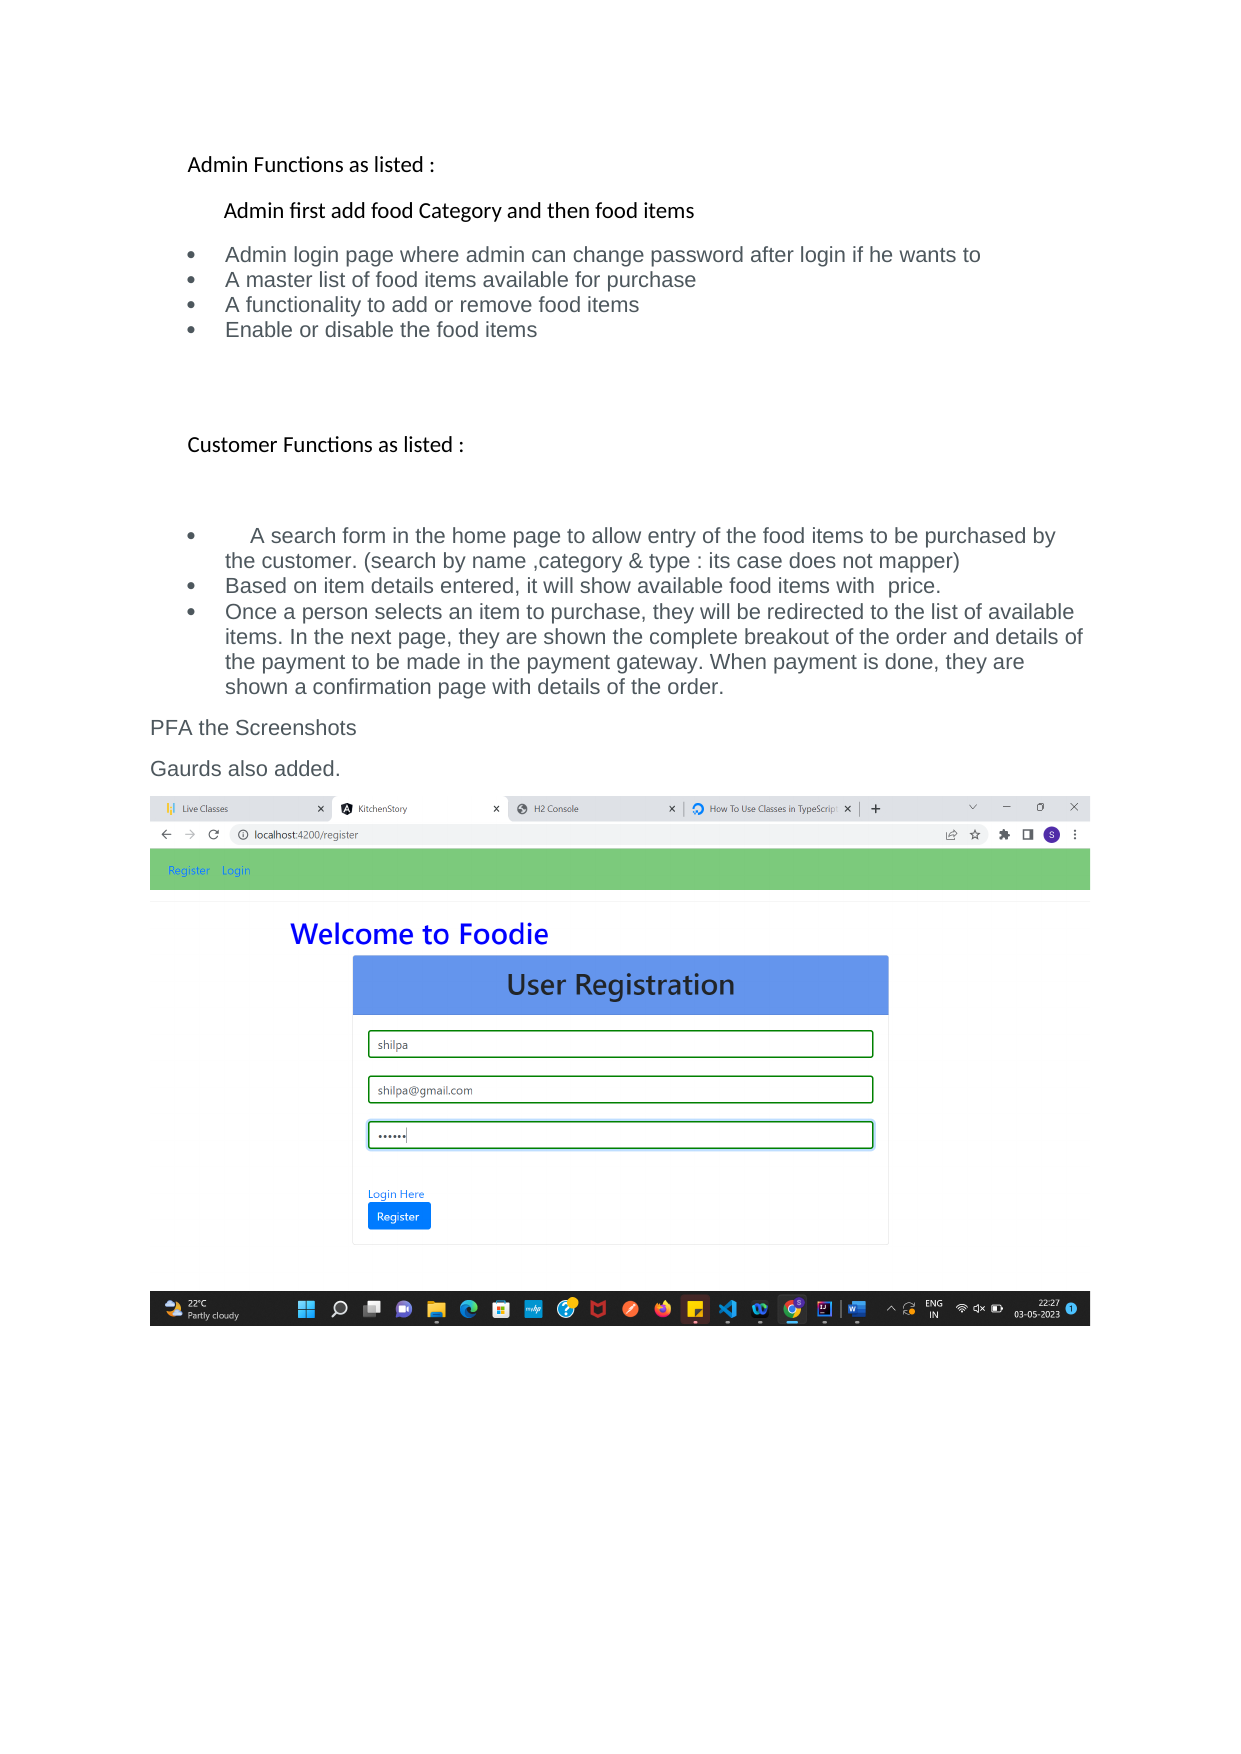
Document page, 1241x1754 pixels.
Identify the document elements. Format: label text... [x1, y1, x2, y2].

text Admin Functions as listed : [187, 150, 1090, 178]
list A search form in the home page to allow entry of the food items to be purchased by the customer. (search by name ,category & type : its case does not mapper) [187, 523, 1090, 573]
list A master list of food items available for purchase [187, 267, 1090, 292]
list Once a person selects an item to purchase, they will be redirected to the list of available items. In the next page, they are shown the complete breakout of the order and details of the payment to be made in the payment gateway. When payment is done, they are shown a confirmation page with details of the order. [187, 598, 1090, 699]
picture [150, 796, 1091, 1326]
list A functionality to add or remove food items [187, 292, 1090, 317]
list Enable or disable the food items [187, 317, 1090, 342]
list Admin login page where admin can change password after login if he wants to [187, 242, 1090, 267]
text Admin first add food Category and then food items [187, 196, 1090, 224]
text PFA the Screenshots [150, 715, 1090, 740]
text Customer Functions as listed : [187, 430, 1090, 458]
list Based on item details entered, it will show available food items with price. [187, 573, 1090, 598]
text Gaurds also added. [150, 756, 1090, 781]
